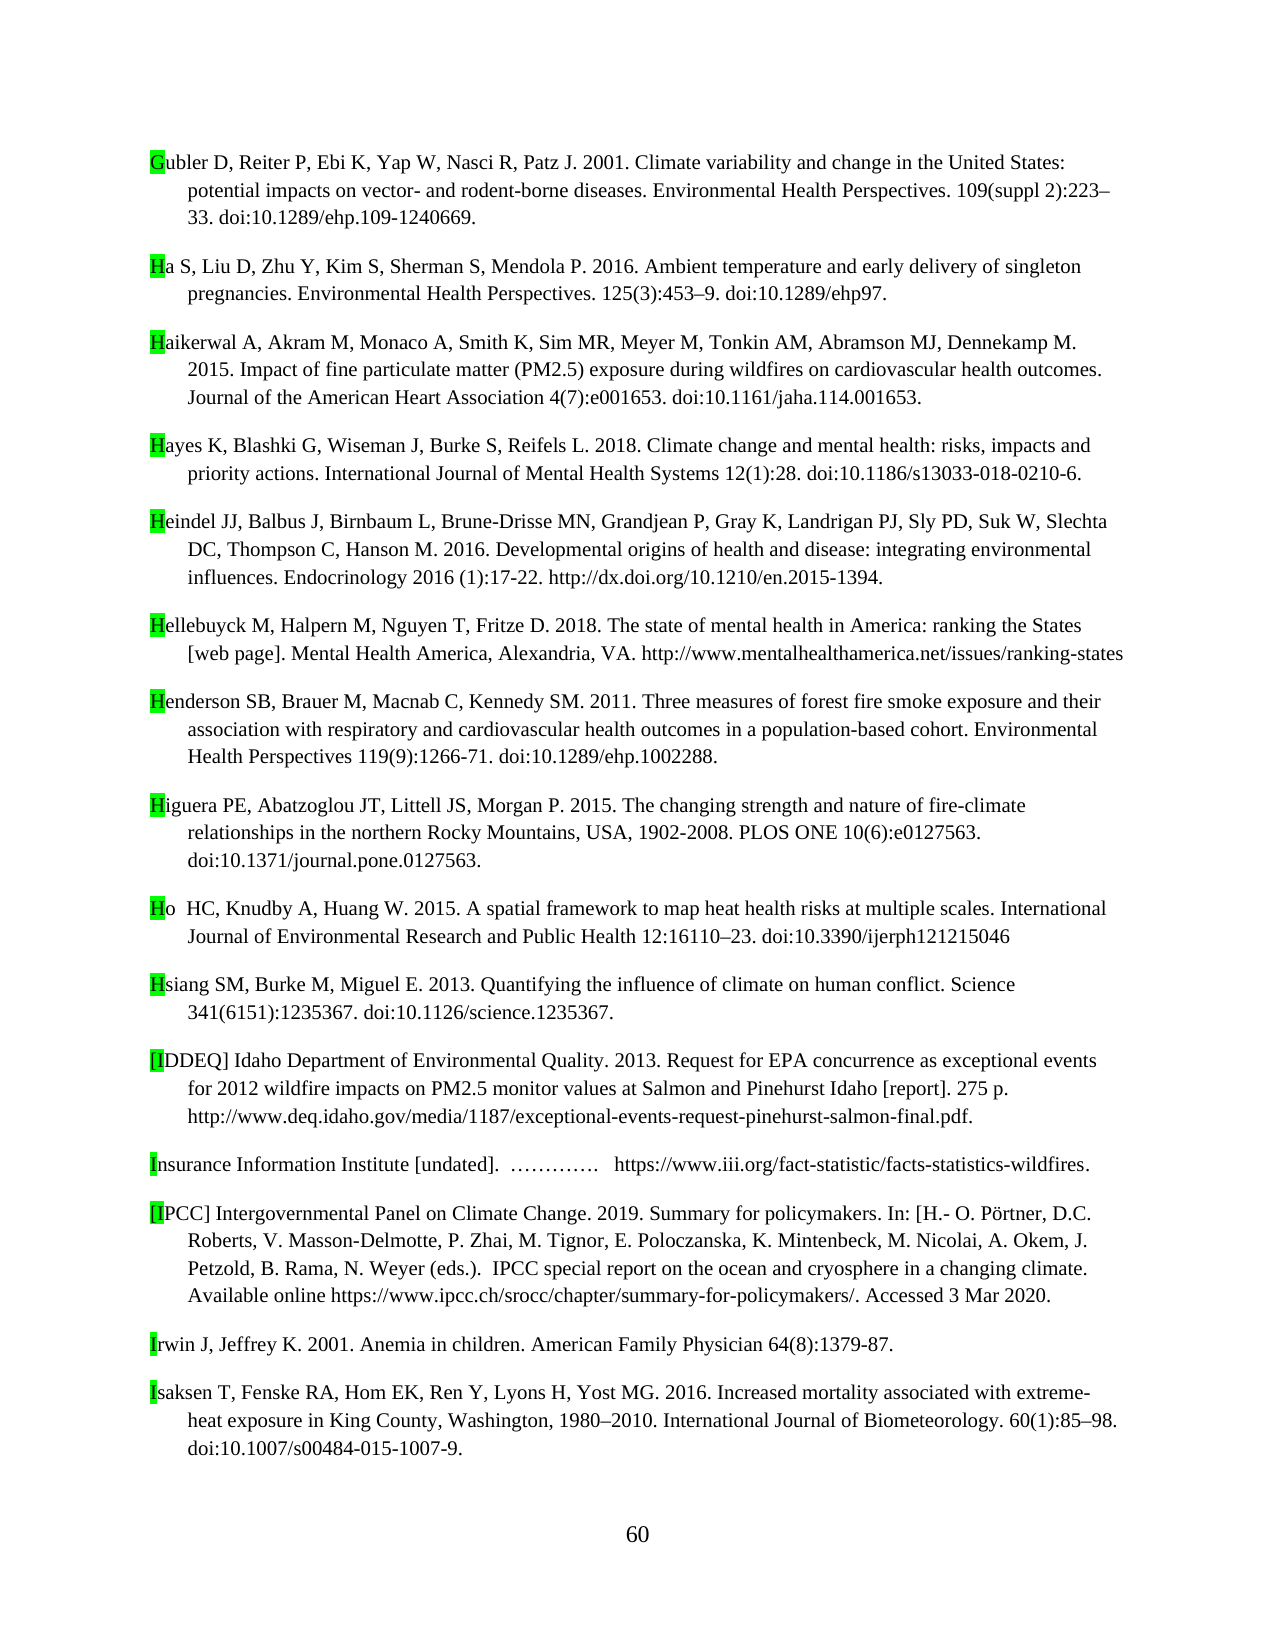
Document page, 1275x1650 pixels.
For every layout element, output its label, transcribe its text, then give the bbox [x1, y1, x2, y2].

text Isaksen T, Fenske RA, Hom EK, Ren Y, Lyons H, Yost MG. 2016. Increased mortality associated with extreme-heat exposure in King County, Washington, 1980–2010. International Journal of Biometeorology. 60(1):85–98. doi:10.1007/s00484-015-1007-9. [150, 1380, 1125, 1459]
text Ho HC, Knudby A, Huang W. 2015. A spatial framework to map heat health risks at multiple scales. International Journal of Environmental Research and Public Health 12:16110–23. doi:10.3390/ijerph121215046 [150, 896, 1125, 948]
text [IDDEQ] Idaho Department of Environmental Quality. 2013. Request for EPA concurrence as exceptional events for 2012 wildfire impacts on PM2.5 monitor values at Salmon and Pinehurst Idaho [report]. 275 p. http://www.deq.idaho.gov/media/1187/exceptional-events-request-pinehurst-salmon-final.pdf. [150, 1048, 1125, 1128]
text Higuera PE, Abatzoglou JT, Littell JS, Morgan P. 2015. The changing strength and nature of fire-climate relationships in the northern Rocky Mountains, USA, 1902-2008. PLOS ONE 10(6):e0127563. doi:10.1371/journal.pone.0127563. [150, 793, 1125, 872]
text Heindel JJ, Balbus J, Birnbaum L, Brune-Drisse MN, Grandjean P, Gray K, Landrigan PJ, Sly PD, Suk W, Slechta DC, Thompson C, Hanson M. 2016. Developmental origins of health and disease: integrating environmental influences. Endocrinology 2016 (1):17-22. http://dx.doi.org/10.1210/en.2015-1394. [150, 509, 1125, 589]
text Insurance Information Institute [undated]. …………. https://www.iii.org/fact-statistic/facts-statistics-wildfires. [157, 1152, 1125, 1176]
text Hayes K, Blashki G, Wiseman J, Burke S, Reifels L. 2018. Climate change and mental health: risks, impacts and priority actions. International Journal of Mental Health Systems 12(1):28. doi:10.1186/s13033-018-0210-6. [150, 433, 1125, 485]
text Hellebuyck M, Halpern M, Nguyen T, Fritze D. 2018. The state of mental health in America: ranking the States [web page]. Mental Health America, Alexandria, VA. http://www.mentalhealthamerica.net/issues/ranking-states [150, 613, 1125, 665]
text Gubler D, Reiter P, Ebi K, Yap W, Nasci R, Patz J. 2001. Climate variability and change in the United States: potential impacts on vector- and rodent-borne diseases. Environmental Health Perspectives. 109(suppl 2):223–33. doi:10.1289/ehp.109-1240669. [150, 150, 1125, 229]
text Ha S, Liu D, Zhu Y, Kim S, Sherman S, Mendola P. 2016. Ambient temperature and early delivery of singleton pregnancies. Environmental Health Perspectives. 125(3):453–9. doi:10.1289/ehp97. [150, 254, 1125, 305]
text Henderson SB, Brauer M, Macnab C, Kennedy SM. 2011. Three measures of forest fire smoke exposure and their association with respiratory and cardiovascular health outcomes in a population-based cohort. Environmental Health Perspectives 119(9):1266-71. doi:10.1289/ehp.1002288. [150, 689, 1125, 768]
text Haikerwal A, Akram M, Monaco A, Smith K, Sim MR, Meyer M, Tonkin AM, Abramson MJ, Dennekamp M. 2015. Impact of fine particulate matter (PM2.5) exposure during wildfires on cardiovascular health outcomes. Journal of the American Heart Association 4(7):e001653. doi:10.1161/jaha.114.001653. [150, 330, 1125, 409]
text Irwin J, Jeffrey K. 2001. Anemia in children. American Family Physician 64(8):1379-87. [157, 1332, 1125, 1356]
text Hsiang SM, Burke M, Miguel E. 2013. Quantifying the influence of climate on human conflict. Science 341(6151):1235367. doi:10.1126/science.1235367. [150, 972, 1125, 1024]
text [IPCC] Intergovernmental Panel on Climate Change. 2019. Summary for policymakers. In: [H.- O. Pörtner, D.C. Roberts, V. Masson-Delmotte, P. Zhai, M. Tignor, E. Poloczanska, K. Mintenbeck, M. Nicolai, A. Okem, J. Petzold, B. Rama, N. Weyer (eds.). IPCC special report on the ocean and cryosphere in a changing climate. Available online https://www.ipcc.ch/srocc/chapter/summary-for-policymakers/. Accessed 3 Mar 2020. [150, 1201, 1125, 1307]
